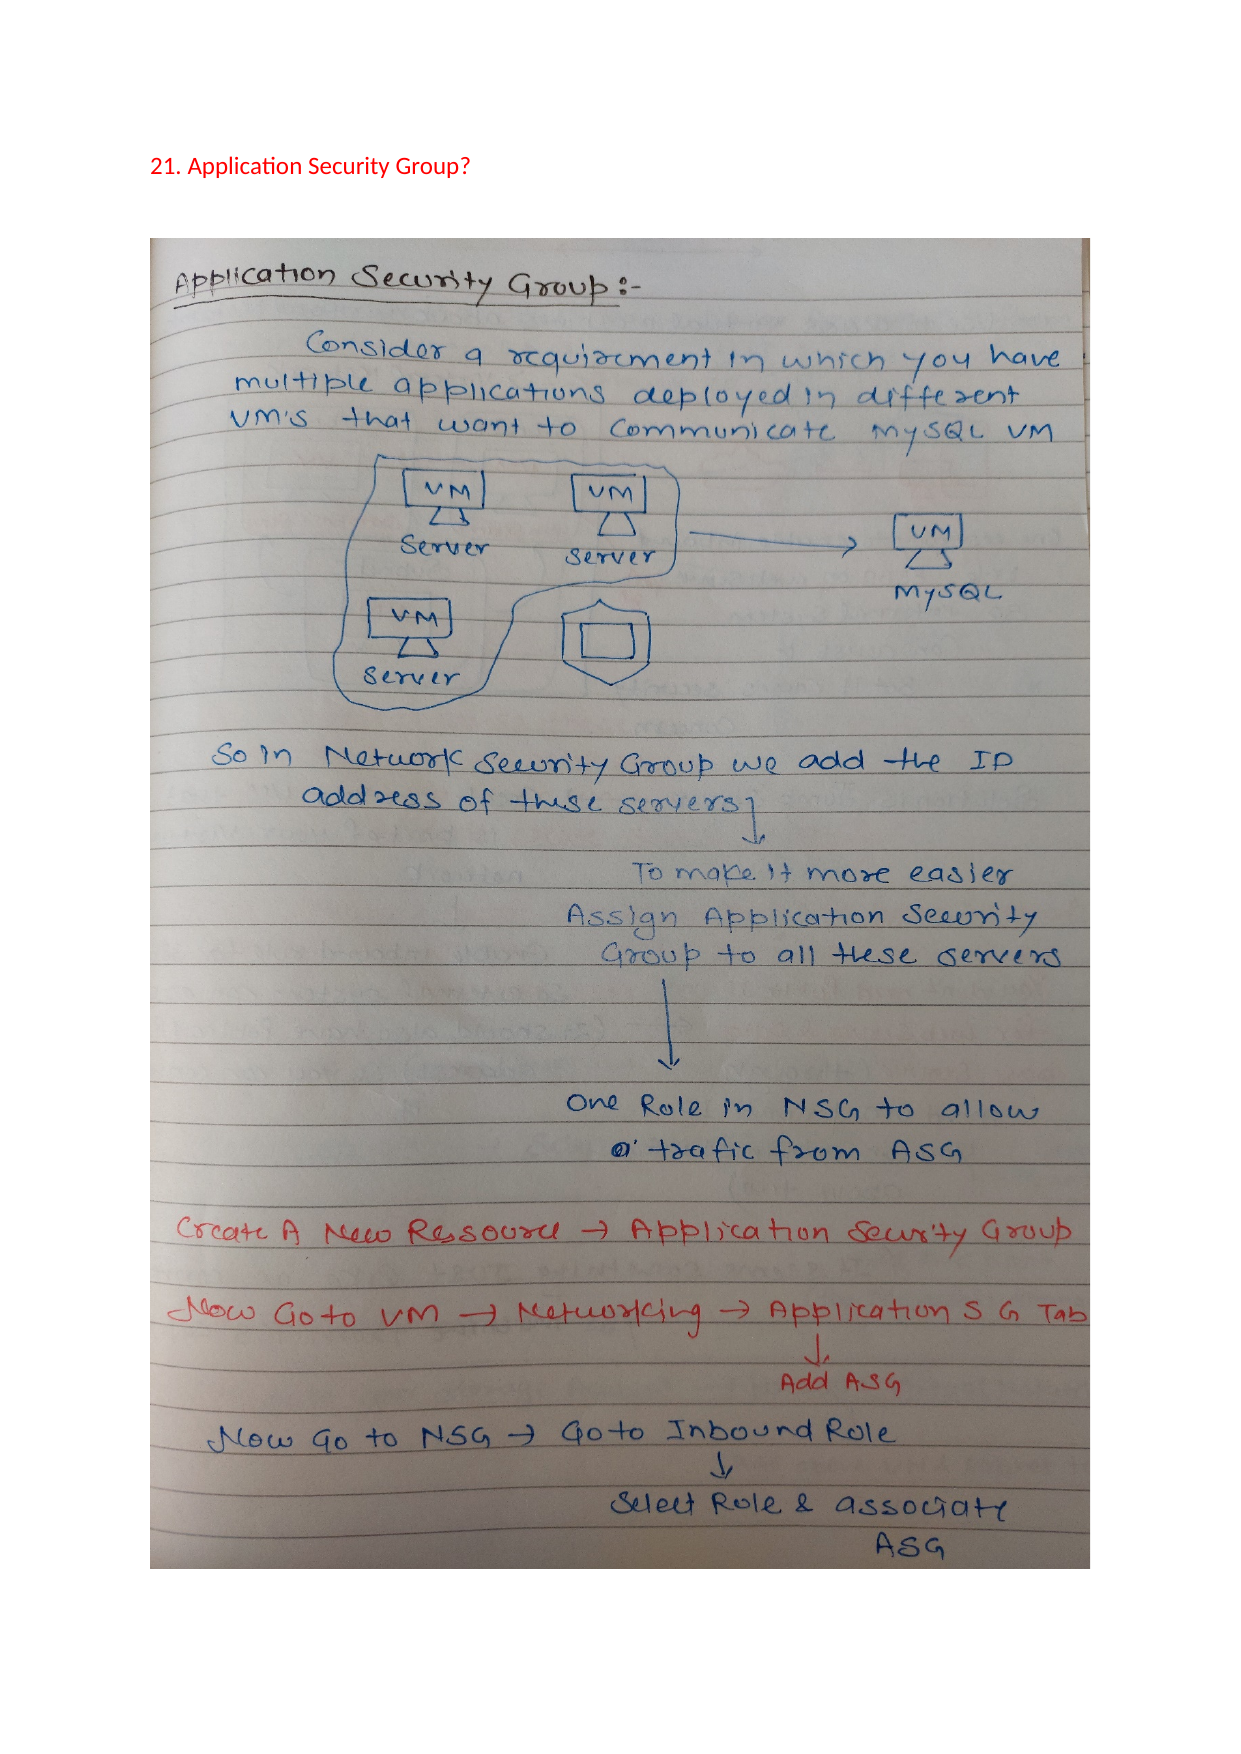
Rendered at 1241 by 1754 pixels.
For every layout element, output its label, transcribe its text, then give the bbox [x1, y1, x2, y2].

picture [150, 238, 1091, 1569]
subtitle Application Security Group? [150, 150, 1090, 181]
